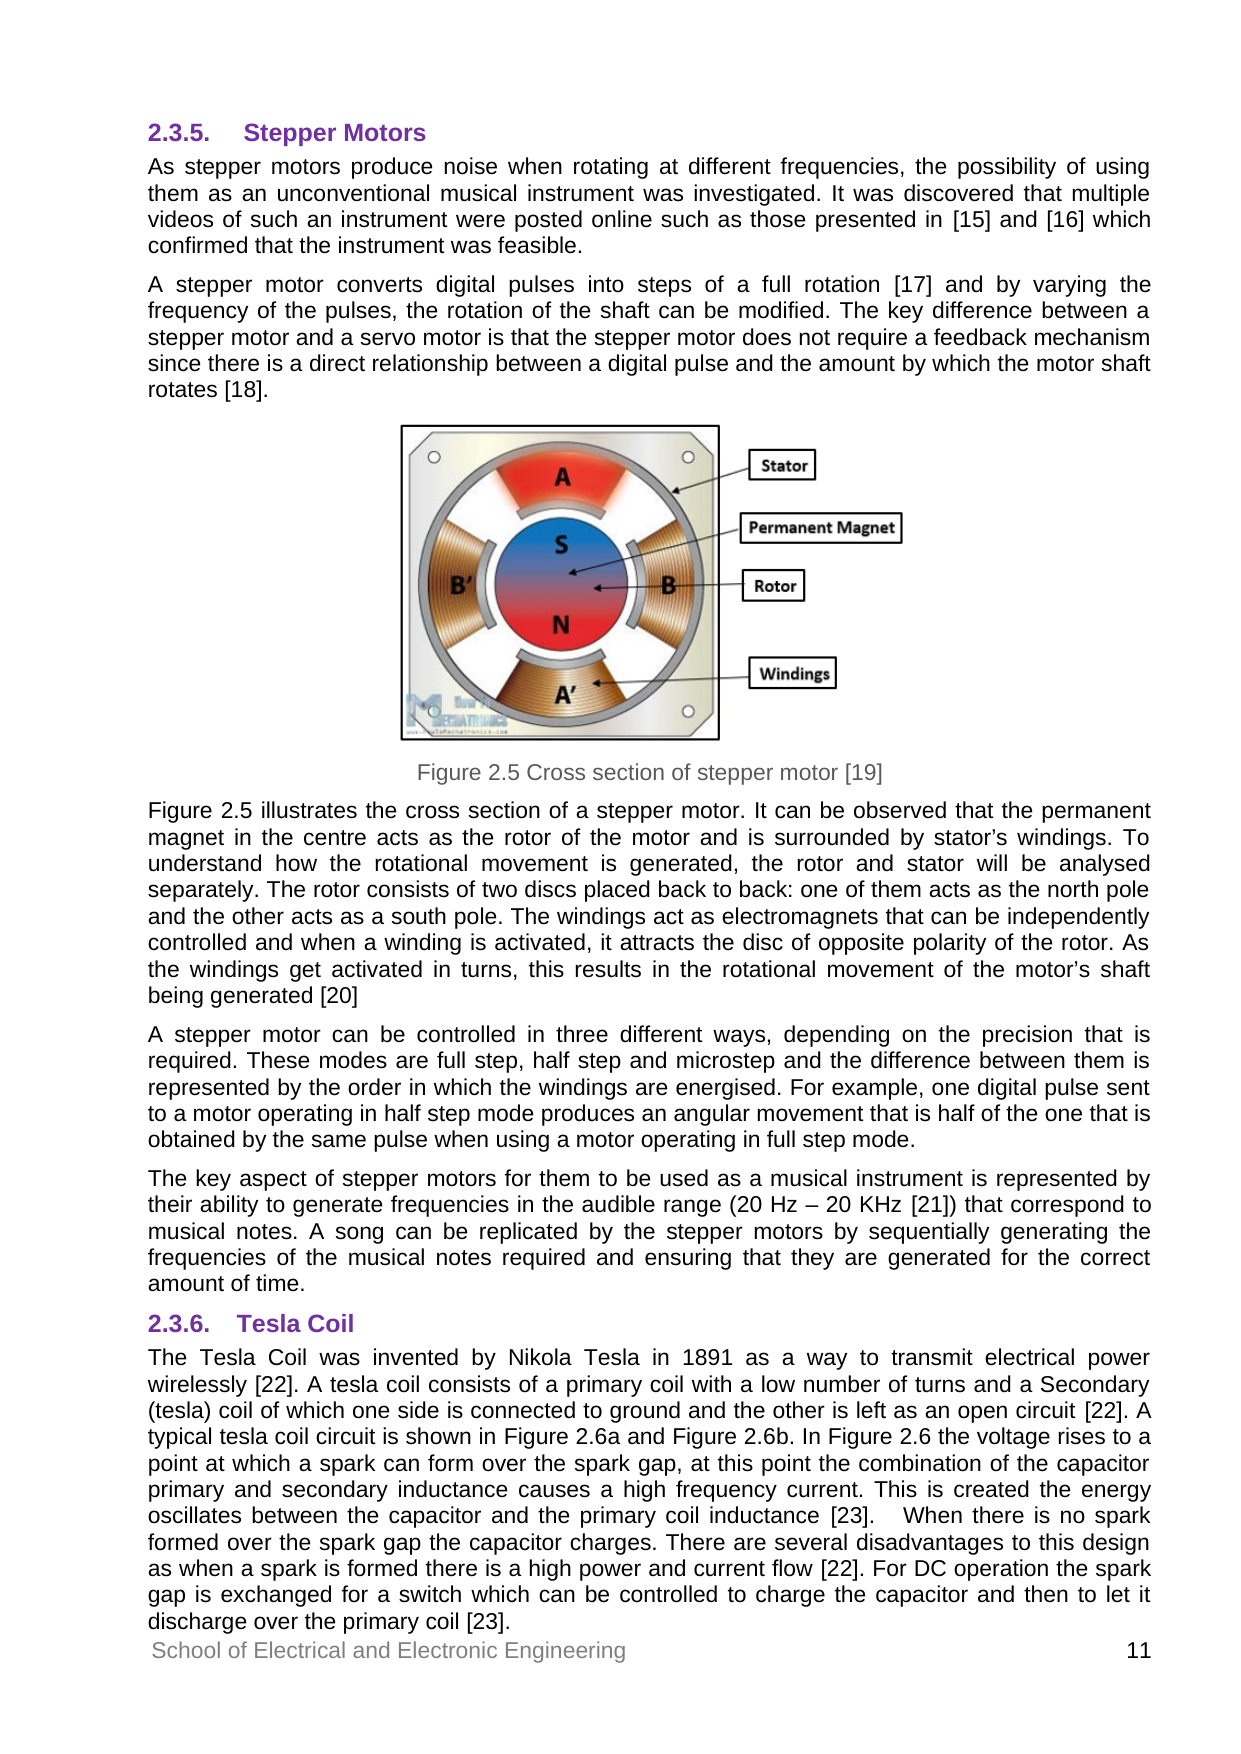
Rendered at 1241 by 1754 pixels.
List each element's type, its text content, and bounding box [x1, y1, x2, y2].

picture [393, 415, 907, 746]
text As stepper motors produce noise when rotating at different frequencies, the possibility of using them as an unconventional musical instrument was investigated. It was discovered that multiple videos of such an instrument were posted online such as those presented in and which confirmed that the instrument was feasible. [148, 153, 1152, 258]
text A stepper motor converts digital pulses into steps of a full rotation and by varying the frequency of the pulses, the rotation of the shaft can be modified. The key difference between a stepper motor and a servo motor is that the stepper motor does not require a feedback mechanism since there is a direct relationship between a digital pulse and the amount by which the motor shaft rotates . [148, 271, 1152, 403]
subtitle Tesla Coil [148, 1309, 1152, 1338]
text Figure . Cross section of stepper motor [148, 758, 1152, 785]
text The key aspect of stepper motors for them to be used as a musical instrument is represented by their ability to generate frequencies in the audible range (20 Hz – 20 KHz ) that correspond to musical notes. A song can be replicated by the stepper motors by sequentially generating the frequencies of the musical notes required and ensuring that they are generated for the correct amount of time. [148, 1165, 1152, 1297]
subtitle Stepper Motors [148, 118, 1152, 147]
text A stepper motor can be controlled in three different ways, depending on the precision that is required. These modes are full step, half step and microstep and the difference between them is represented by the order in which the windings are energised. For example, one digital pulse sent to a motor operating in half step mode produces an angular movement that is half of the one that is obtained by the same pulse when using a motor operating in full step mode. [148, 1021, 1152, 1152]
text Figure 2.6 illustrates the cross section of a stepper motor. It can be observed that the permanent magnet in the centre acts as the rotor of the motor and is surrounded by stator’s windings. To understand how the rotational movement is generated, the rotor and stator will be analysed separately. The rotor consists of two discs placed back to back: one of them acts as the north pole and the other acts as a south pole. The windings act as electromagnets that can be independently controlled and when a winding is activated, it attracts the disc of opposite polarity of the rotor. As the windings get activated in turns, this results in the rotational movement of the motor’s shaft being generated [148, 797, 1152, 1008]
text The Tesla Coil was invented by Nikola Tesla in 1891 as a way to transmit electrical power wirelessly. A tesla coil consists of a primary coil with a low number of turns and a Secondary (tesla) coil of which one side is connected to ground and the other is left as an open circuit. A typical tesla coil circuit is shown in Figure 2.7a and Figure 2.7b. In Figure 2.7 the voltage rises to a point at which a spark can form over the spark gap, at this point the combination of the capacitor primary and secondary inductance causes a high frequency current. This is created the energy oscillates between the capacitor and the primary coil inductance. When there is no spark formed over the spark gap the capacitor charges. There are several disadvantages to this design as when a spark is formed there is a high power and current flow. For DC operation the spark gap is exchanged for a switch which can be controlled to charge the capacitor and then to let it discharge over the primary coil. [148, 1344, 1152, 1634]
